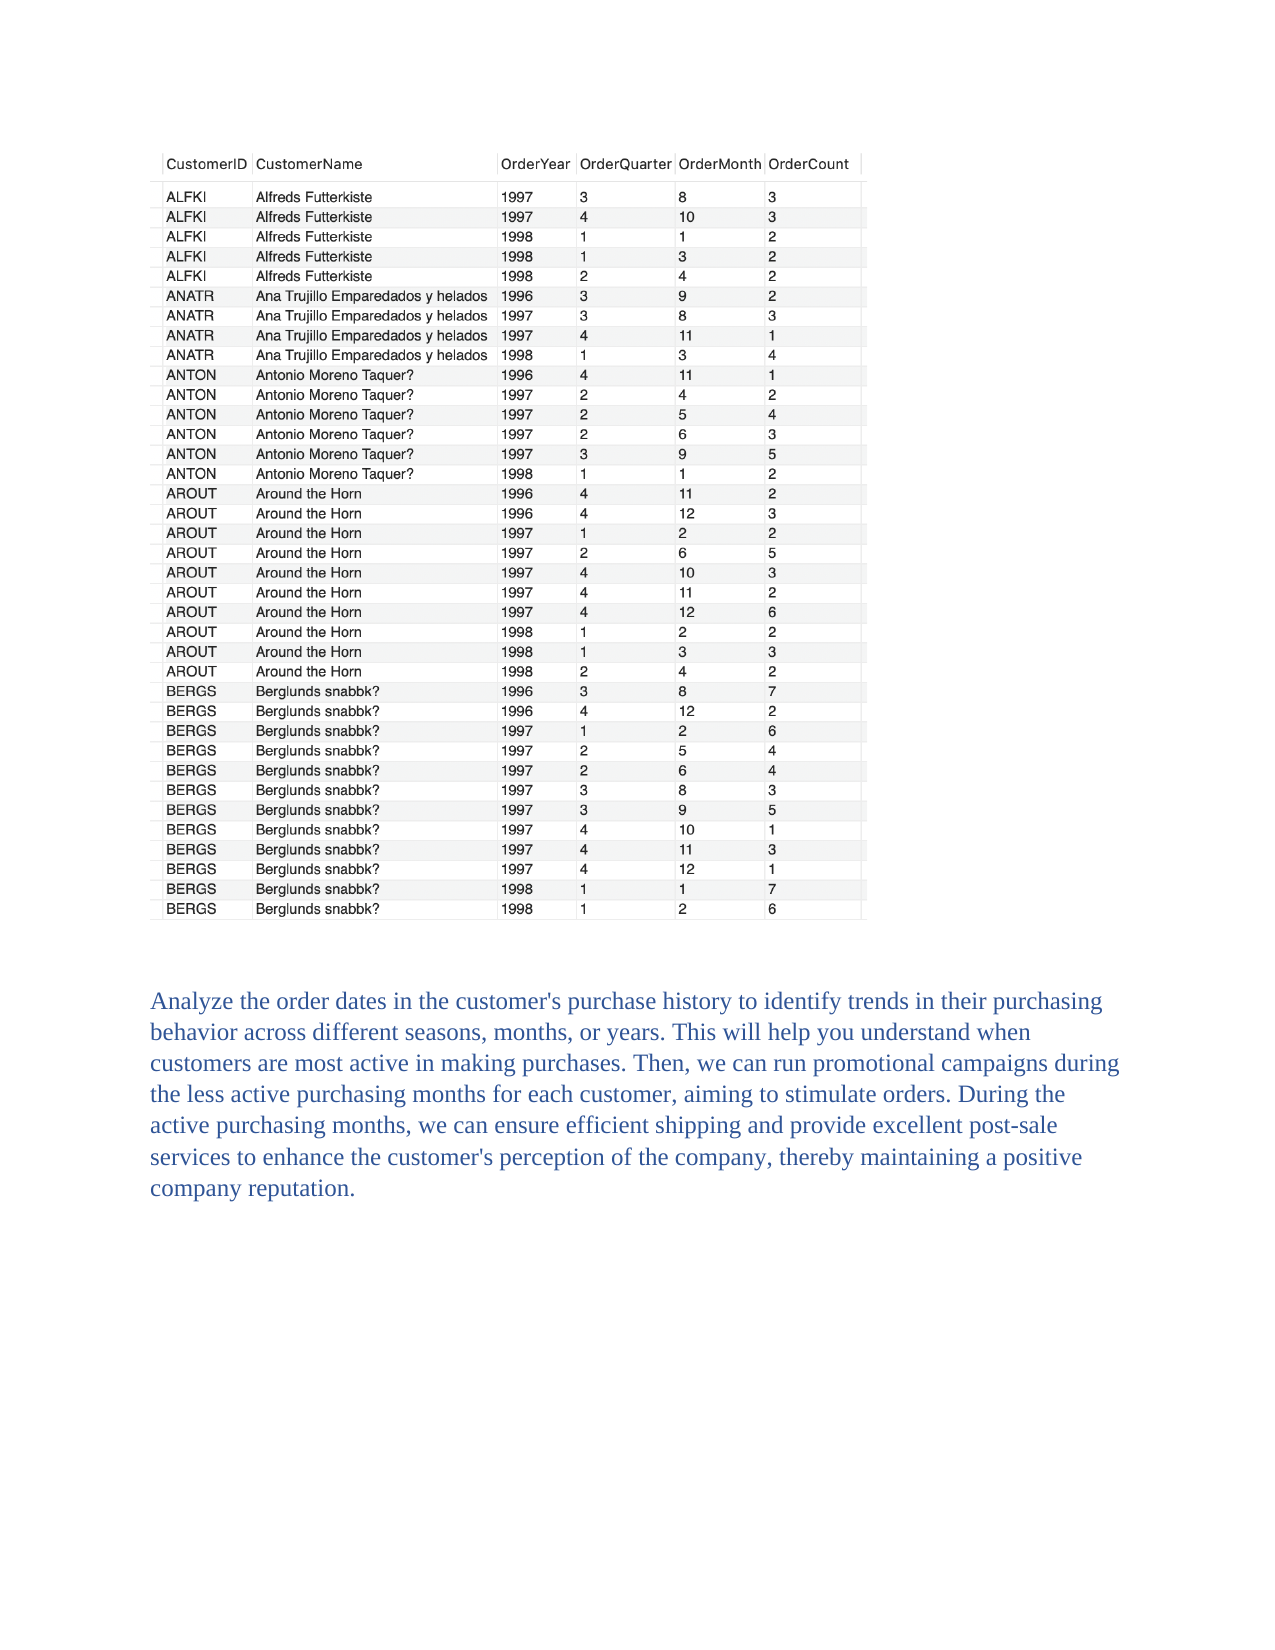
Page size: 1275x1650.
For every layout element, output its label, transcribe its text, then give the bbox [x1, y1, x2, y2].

text Analyze the order dates in the customer's purchase history to identify trends in their purchasing behavior across different seasons, months, or years. This will help you understand when customers are most active in making purchases. Then, we can run promotional campaigns during the less active purchasing months for each customer, aiming to stimulate orders. During the active purchasing months, we can ensure efficient shipping and provide excellent post-sale services to enhance the customer's perception of the company, thereby maintaining a positive company reputation. [150, 986, 1125, 1201]
picture [150, 150, 868, 920]
